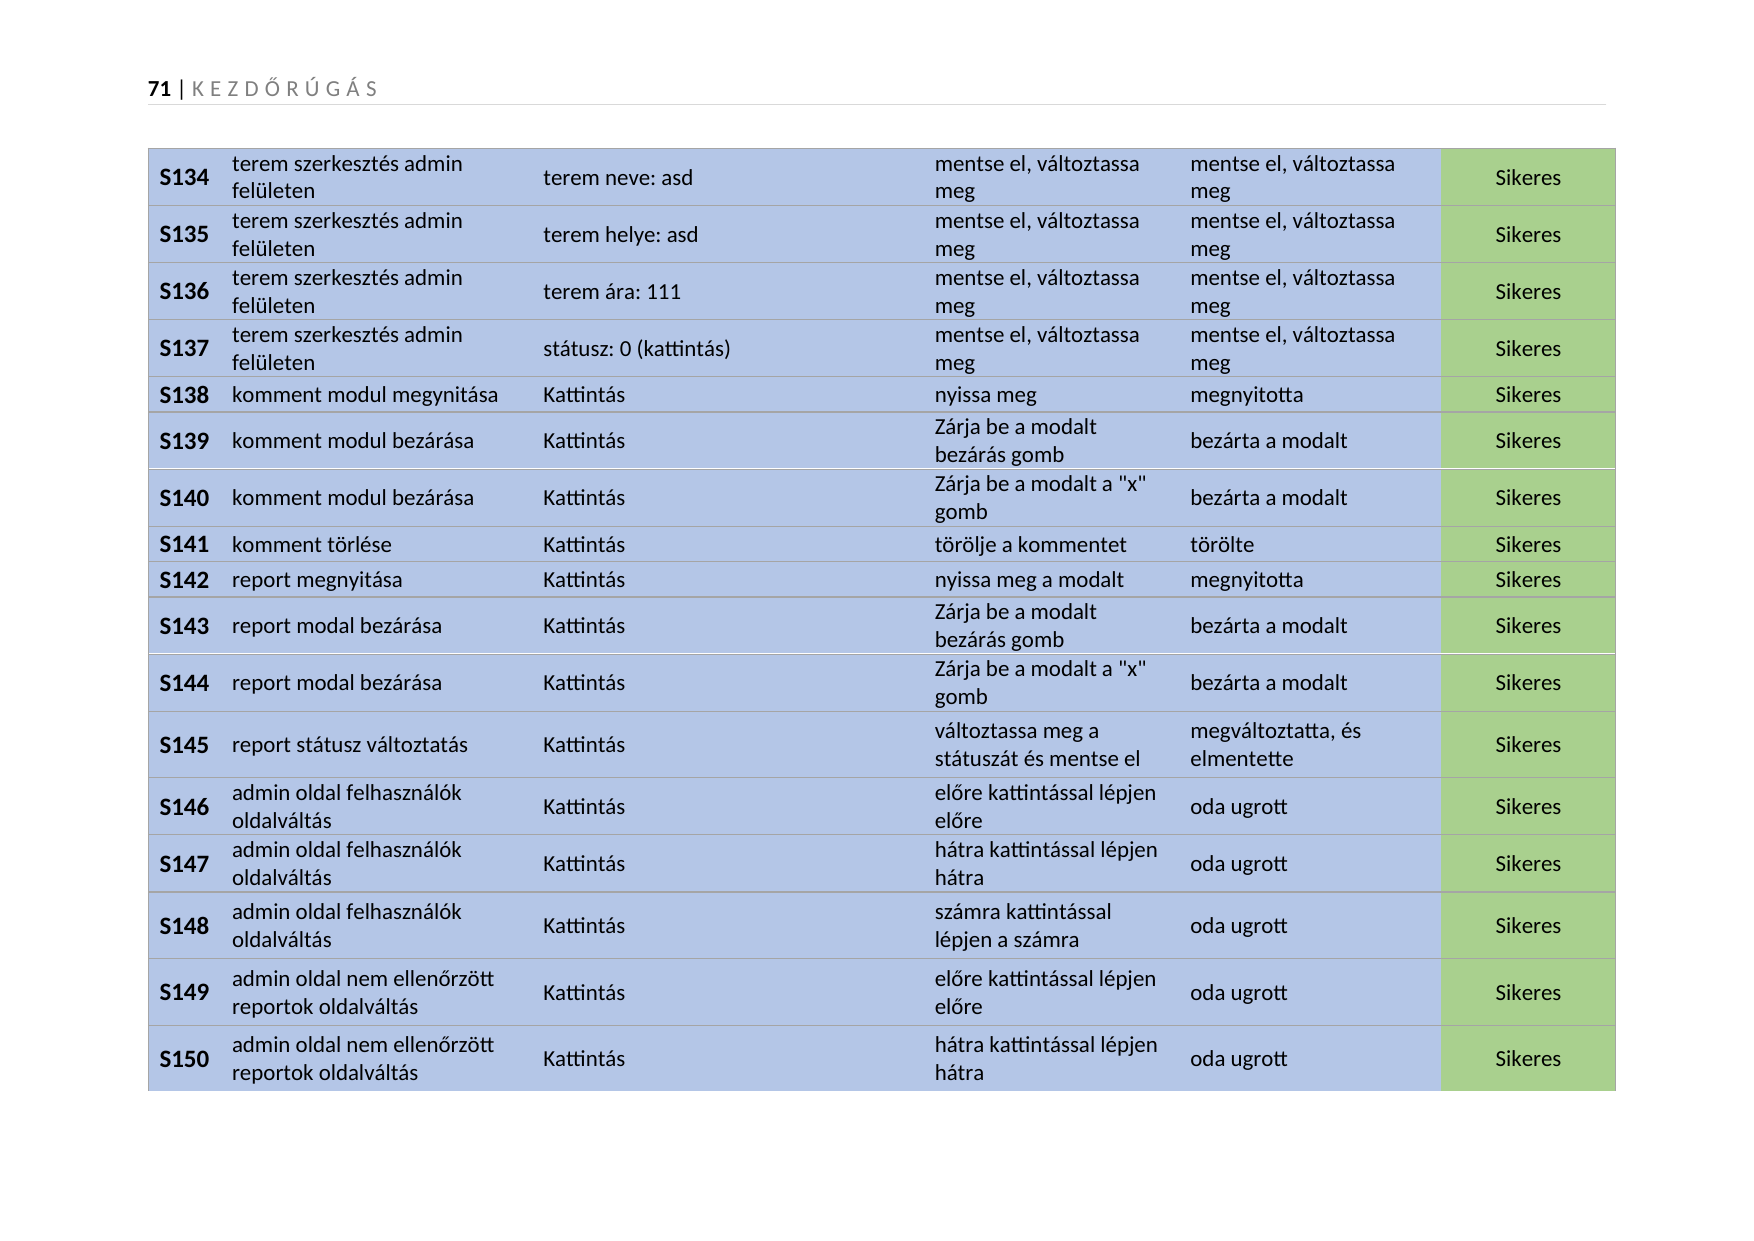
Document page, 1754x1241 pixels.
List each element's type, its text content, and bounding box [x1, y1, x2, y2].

table_cell törölte [1179, 527, 1441, 561]
table_cell admin oldal felhasználók oldalváltás [221, 778, 532, 834]
table_cell report modal bezárása [221, 598, 532, 653]
table_cell Kattintás [532, 470, 923, 526]
table_cell oda ugrott [1179, 835, 1441, 891]
table_cell admin oldal felhasználók oldalváltás [221, 835, 532, 891]
table_cell nyissa meg a modalt [923, 562, 1179, 596]
table_cell oda ugrott [1179, 1026, 1441, 1091]
table_cell admin oldal felhasználók oldalváltás [221, 893, 532, 958]
table_cell S143 [149, 598, 221, 653]
table_cell mentse el, változtassa meg [1179, 320, 1441, 376]
table_cell S135 [149, 206, 221, 262]
table_cell S145 [149, 712, 221, 777]
table_cell mentse el, változtassa meg [923, 263, 1179, 319]
table_cell terem szerkesztés admin felületen [221, 206, 532, 262]
table_cell Sikeres [1441, 655, 1615, 711]
table_cell Kattintás [532, 527, 923, 561]
table_cell nyissa meg [923, 377, 1179, 411]
table_cell report státusz változtatás [221, 712, 532, 777]
table_cell report modal bezárása [221, 655, 532, 711]
table_cell Sikeres [1441, 377, 1615, 411]
table_cell Sikeres [1441, 835, 1615, 891]
table_cell komment modul bezárása [221, 413, 532, 468]
table_cell Kattintás [532, 1026, 923, 1091]
table_cell bezárta a modalt [1179, 413, 1441, 468]
table_cell Zárja be a modalt bezárás gomb [923, 413, 1179, 468]
table_cell Sikeres [1441, 562, 1615, 596]
table_cell mentse el, változtassa meg [1179, 263, 1441, 319]
table_cell oda ugrott [1179, 959, 1441, 1025]
table_cell oda ugrott [1179, 893, 1441, 958]
table_cell S139 [149, 413, 221, 468]
table_cell komment modul megynitása [221, 377, 532, 411]
table_cell Sikeres [1441, 470, 1615, 526]
table_cell Zárja be a modalt a "x" gomb [923, 655, 1179, 711]
table_cell mentse el, változtassa meg [1179, 206, 1441, 262]
table_cell S148 [149, 893, 221, 958]
table_cell Zárja be a modalt a "x" gomb [923, 470, 1179, 526]
table_cell Sikeres [1441, 1026, 1615, 1091]
table_cell terem szerkesztés admin felületen [221, 320, 532, 376]
table_cell Sikeres [1441, 959, 1615, 1025]
table_cell hátra kattintással lépjen hátra [923, 835, 1179, 891]
table_cell Sikeres [1441, 320, 1615, 376]
table_cell Sikeres [1441, 712, 1615, 777]
table_cell terem szerkesztés admin felületen [221, 263, 532, 319]
table_cell S149 [149, 959, 221, 1025]
table_cell Sikeres [1441, 893, 1615, 958]
table_cell Kattintás [532, 413, 923, 468]
table_cell Kattintás [532, 778, 923, 834]
table_cell S134 [149, 149, 221, 205]
table_cell mentse el, változtassa meg [923, 206, 1179, 262]
table_cell komment modul bezárása [221, 470, 532, 526]
table_cell Kattintás [532, 835, 923, 891]
table_cell változtassa meg a státuszát és mentse el [923, 712, 1179, 777]
table_cell terem neve: asd [532, 149, 923, 205]
table_cell Zárja be a modalt bezárás gomb [923, 598, 1179, 653]
table_cell törölje a kommentet [923, 527, 1179, 561]
table_cell Sikeres [1441, 149, 1615, 205]
table_cell Kattintás [532, 893, 923, 958]
table_cell Kattintás [532, 562, 923, 596]
table_cell S144 [149, 655, 221, 711]
table_cell mentse el, változtassa meg [1179, 149, 1441, 205]
table_cell mentse el, változtassa meg [923, 149, 1179, 205]
table_cell megváltoztatta, és elmentette [1179, 712, 1441, 777]
table_cell előre kattintással lépjen előre [923, 959, 1179, 1025]
table_cell előre kattintással lépjen előre [923, 778, 1179, 834]
table_cell Sikeres [1441, 778, 1615, 834]
table_cell terem helye: asd [532, 206, 923, 262]
table_cell S142 [149, 562, 221, 596]
table_cell hátra kattintással lépjen hátra [923, 1026, 1179, 1091]
table_cell Kattintás [532, 377, 923, 411]
table_cell Kattintás [532, 655, 923, 711]
table_cell report megnyitása [221, 562, 532, 596]
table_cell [221, 1026, 532, 1091]
table_cell számra kattintással lépjen a számra [923, 893, 1179, 958]
table_cell oda ugrott [1179, 778, 1441, 834]
table_cell S147 [149, 835, 221, 891]
table_cell bezárta a modalt [1179, 598, 1441, 653]
table_cell S140 [149, 470, 221, 526]
table_cell mentse el, változtassa meg [923, 320, 1179, 376]
table_cell Sikeres [1441, 263, 1615, 319]
table_cell S138 [149, 377, 221, 411]
table_cell Kattintás [532, 959, 923, 1025]
table_cell S136 [149, 263, 221, 319]
table_cell S141 [149, 527, 221, 561]
table_cell megnyitotta [1179, 377, 1441, 411]
table_cell bezárta a modalt [1179, 470, 1441, 526]
table_cell Sikeres [1441, 527, 1615, 561]
table_cell megnyitotta [1179, 562, 1441, 596]
table_cell Kattintás [532, 598, 923, 653]
table_cell Sikeres [1441, 206, 1615, 262]
table_cell terem szerkesztés admin felületen [221, 149, 532, 205]
table_cell S137 [149, 320, 221, 376]
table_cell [221, 959, 532, 1025]
table_cell terem ára: 111 [532, 263, 923, 319]
table_cell Kattintás [532, 712, 923, 777]
table_cell komment törlése [221, 527, 532, 561]
table_cell bezárta a modalt [1179, 655, 1441, 711]
table_cell státusz: 0 (kattintás) [532, 320, 923, 376]
table_cell S146 [149, 778, 221, 834]
table_cell S150 [149, 1026, 221, 1091]
table_cell Sikeres [1441, 413, 1615, 468]
table_cell Sikeres [1441, 598, 1615, 653]
